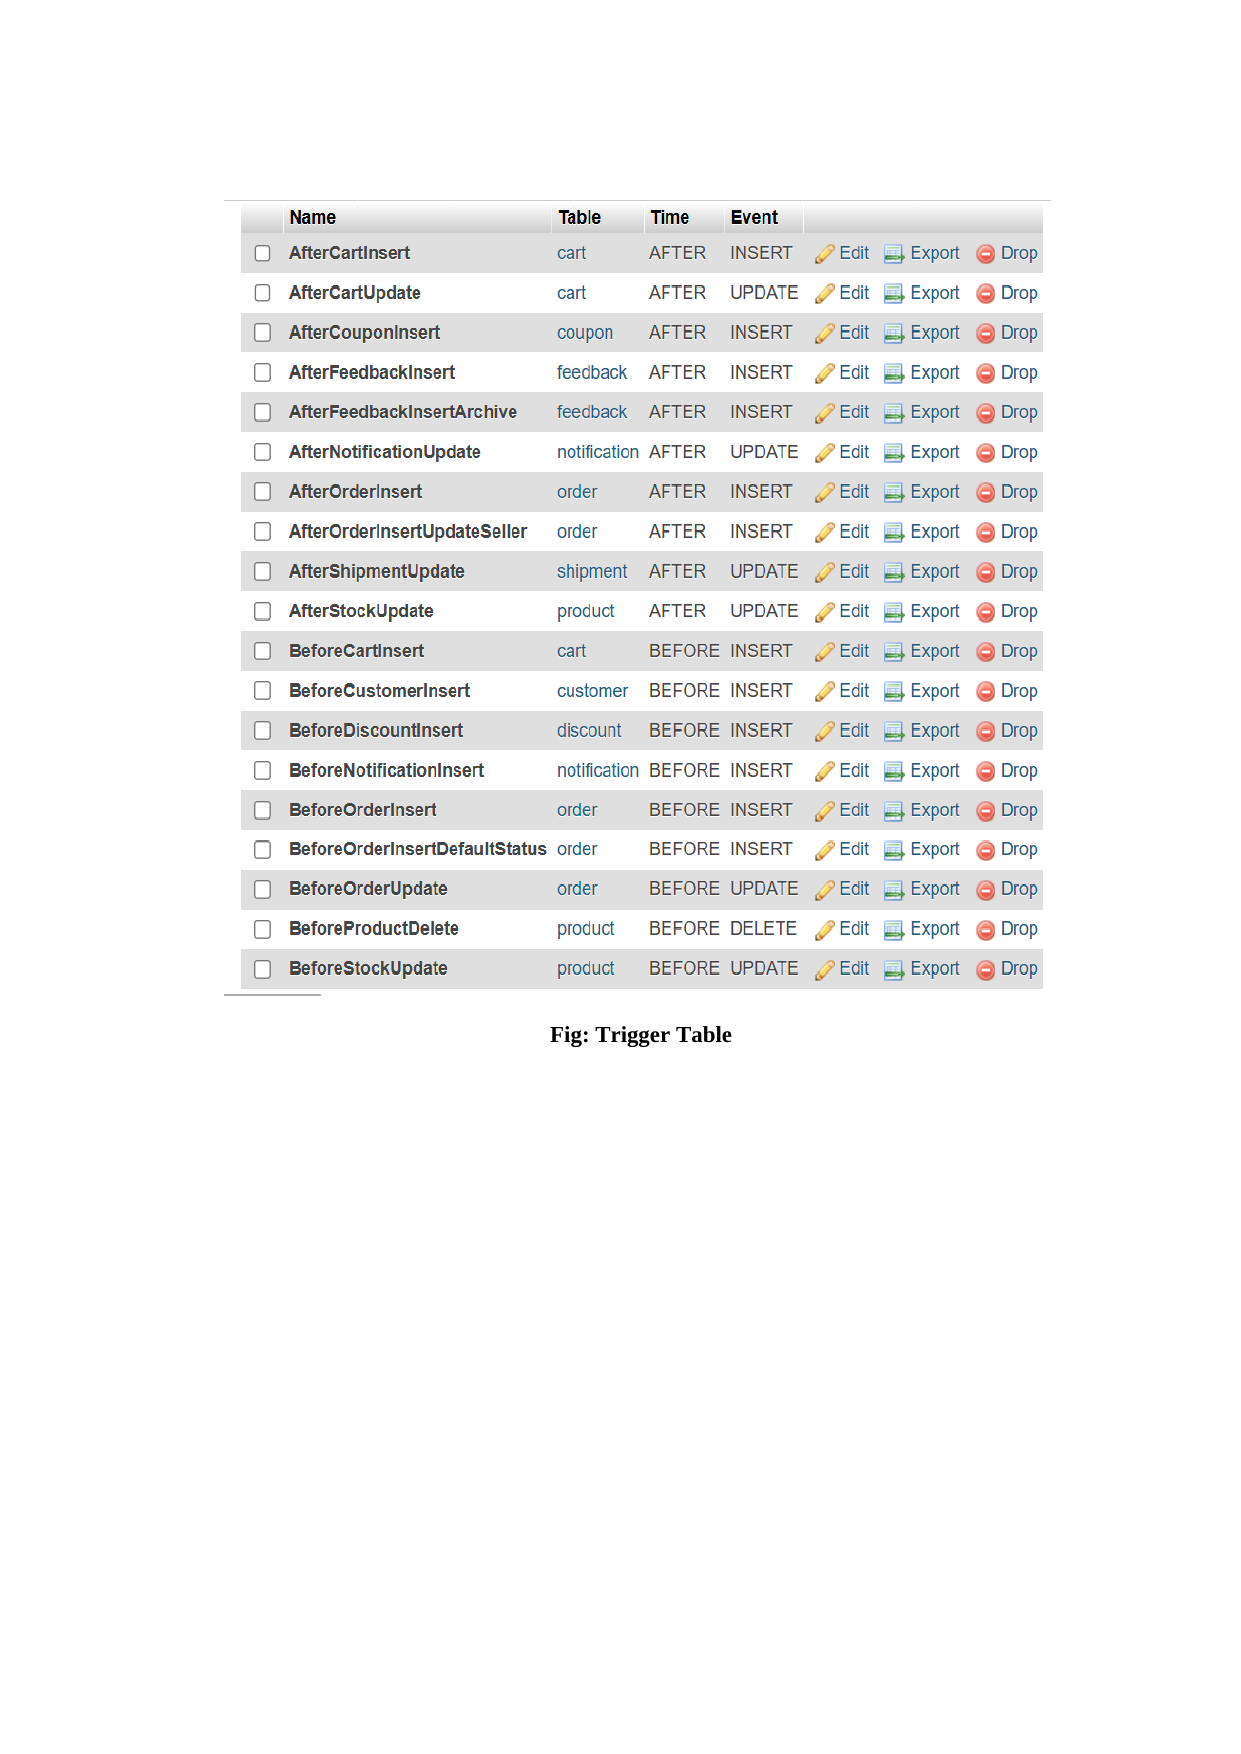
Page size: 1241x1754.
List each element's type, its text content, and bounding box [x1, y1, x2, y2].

text Fig: Trigger Table [135, 1022, 1146, 1048]
picture [224, 200, 1052, 996]
